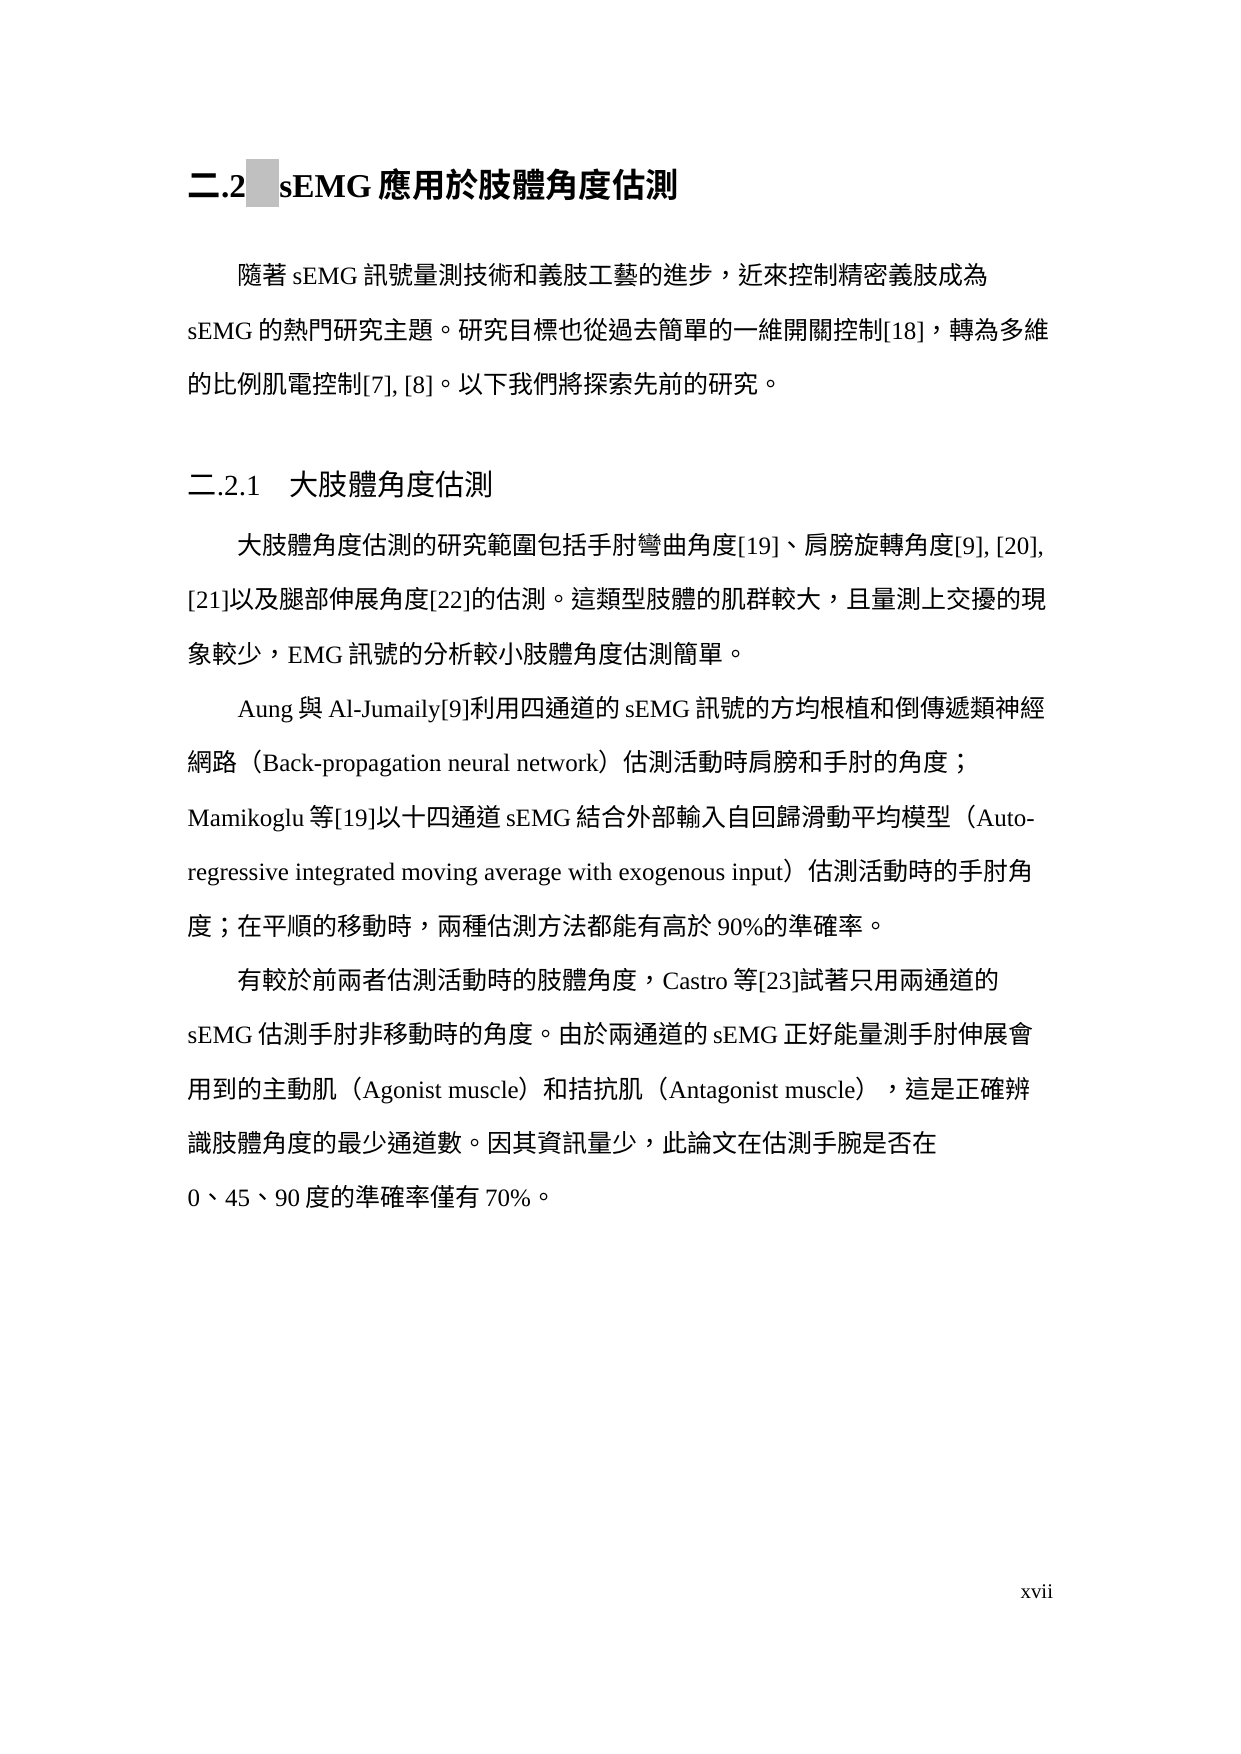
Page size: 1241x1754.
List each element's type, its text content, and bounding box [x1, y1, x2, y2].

subtitle 大肢體角度估測 [187, 462, 1053, 504]
text 大肢體角度估測的研究範圍包括手肘彎曲角度[19]、肩膀旋轉角度[9], [20], [21]以及腿部伸展角度[22]的估測。這類型肢體的肌群較大，且量測上交擾的現象較少，EMG訊號的分析較小肢體角度估測簡單。 [187, 525, 1053, 670]
text 隨著sEMG訊號量測技術和義肢工藝的進步，近來控制精密義肢成為sEMG的熱門研究主題。研究目標也從過去簡單的一維開關控制[18]，轉為多維的比例肌電控制[7], [8]。以下我們將探索先前的研究。 [187, 256, 1053, 401]
subtitle sEMG應用於肢體角度估測 [279, 159, 1053, 207]
text 有較於前兩者估測活動時的肢體角度，Castro等[23]試著只用兩通道的sEMG估測手肘非移動時的角度。由於兩通道的sEMG正好能量測手肘伸展會用到的主動肌（Agonist muscle）和拮抗肌（Antagonist muscle），這是正確辨識肢體角度的最少通道數。因其資訊量少，此論文在估測手腕是否在0、45、90度的準確率僅有70%。 [187, 960, 1053, 1214]
subtitle sEMG應用於肢體角度估測 [187, 159, 246, 207]
text Aung與Al-Jumaily[9]利用四通道的sEMG訊號的方均根植和倒傳遞類神經網路（Back-propagation neural network）估測活動時肩膀和手肘的角度；Mamikoglu等[19]以十四通道sEMG結合外部輸入自回歸滑動平均模型（Auto-regressive integrated moving average with exogenous input）估測活動時的手肘角度；在平順的移動時，兩種估測方法都能有高於90%的準確率。 [187, 688, 1053, 942]
